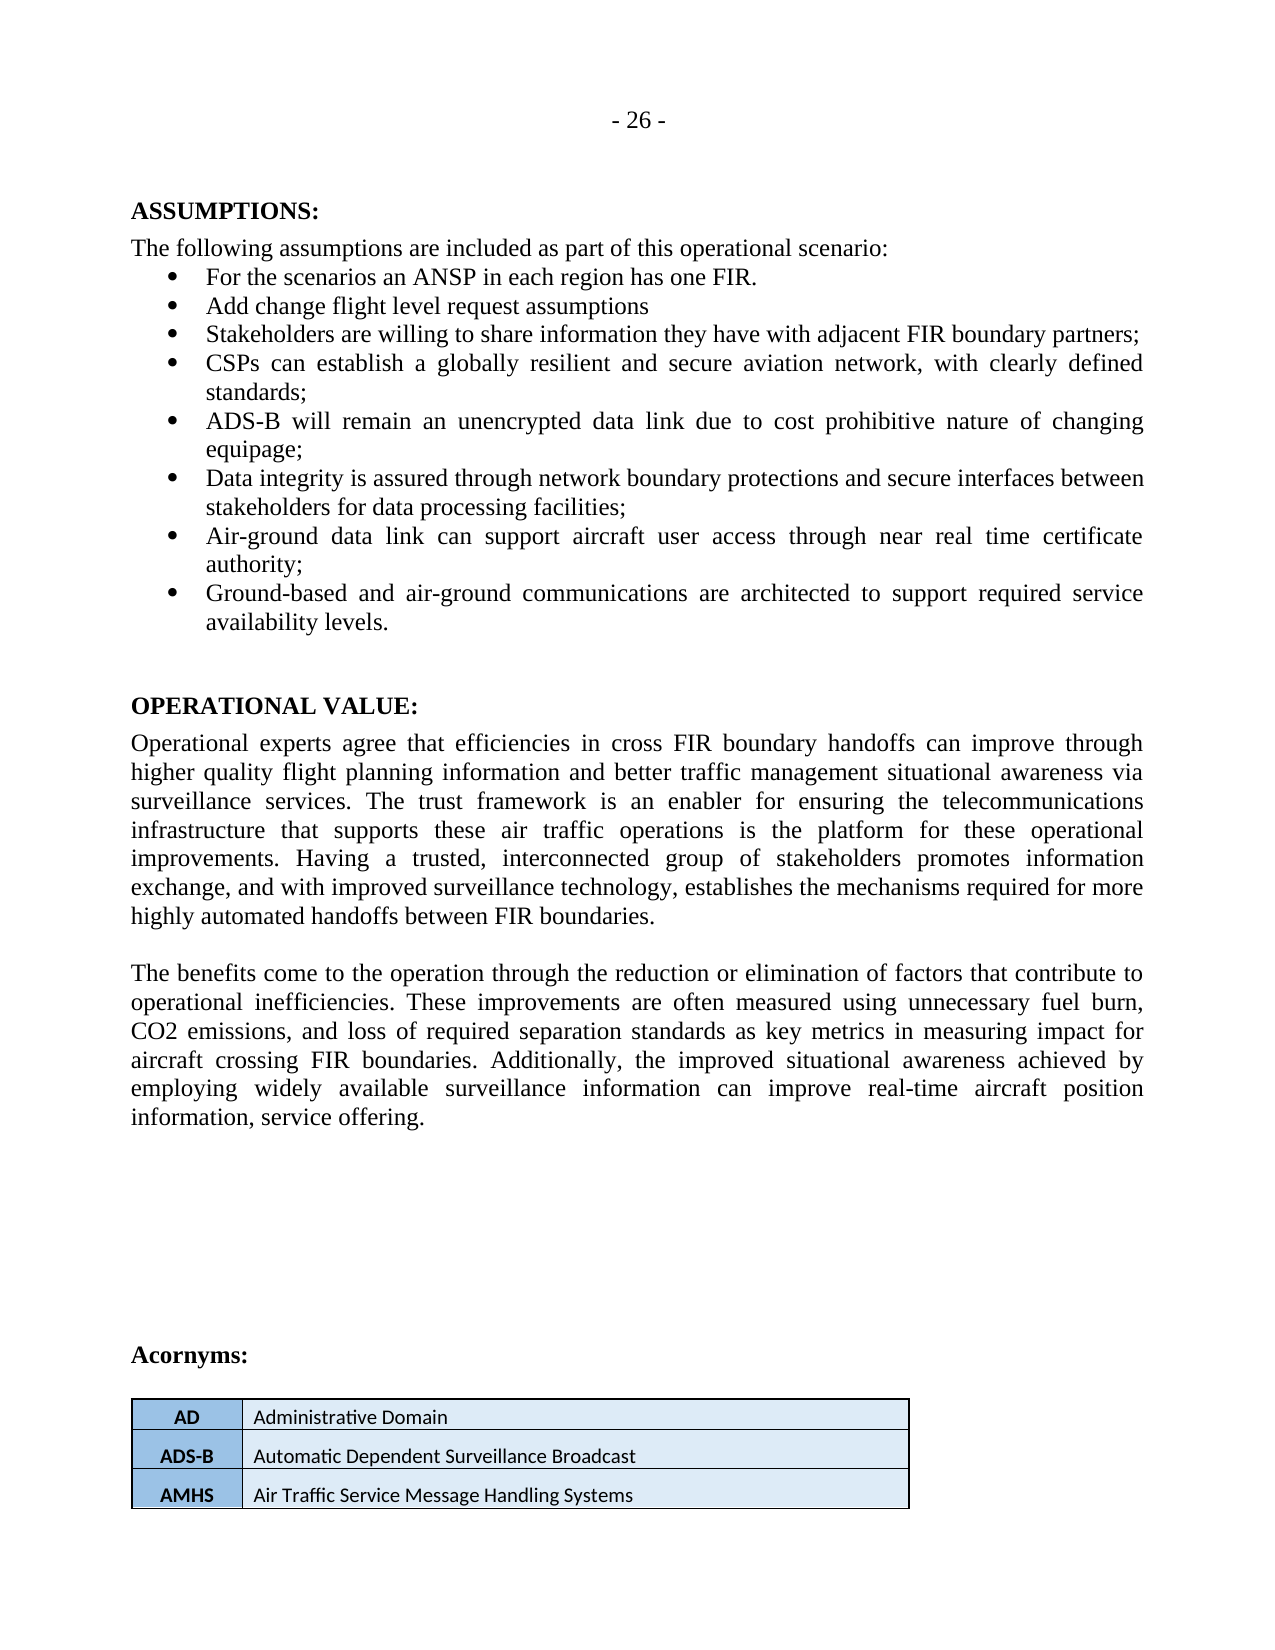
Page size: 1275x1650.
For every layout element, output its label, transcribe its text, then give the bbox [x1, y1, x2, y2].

list Ground-based and air-ground communications are architected to support required service availability levels. [168, 578, 1144, 636]
text The benefits come to the operation through the reduction or elimination of factors that contribute to operational inefficiencies. These improvements are often measured using unnecessary fuel burn, CO2 emissions, and loss of required separation standards as key metrics in measuring impact for aircraft crossing FIR boundaries. Additionally, the improved situational awareness achieved by employing widely available surveillance information can improve real-time aircraft position information, service offering. [131, 958, 1144, 1131]
list For the scenarios an ANSP in each region has one FIR. [168, 262, 1144, 291]
list Acornyms: [131, 1341, 1144, 1369]
list CSPs can establish a globally resilient and secure aviation network, with clearly defined standards; [168, 348, 1144, 406]
text Operational experts agree that efficiencies in cross FIR boundary handoffs can improve through higher quality flight planning information and better traffic management situational awareness via surveillance services. The trust framework is an enabler for ensuring the telecommunications infrastructure that supports these air traffic operations is the platform for these operational improvements. Having a trusted, interconnected group of stakeholders promotes information exchange, and with improved surveillance technology, establishes the mechanisms required for more highly automated handoffs between FIR boundaries. [131, 728, 1144, 930]
table_cell Automatic Dependent Surveillance Broadcast [243, 1430, 908, 1468]
table_cell Air Traffic Service Message Handling Systems [243, 1469, 908, 1507]
list ADS-B will remain an unencrypted data link due to cost prohibitive nature of changing equipage; [168, 406, 1144, 463]
list ASSUMPTIONS: [131, 196, 1144, 225]
list OPERATIONAL VALUE: [131, 691, 1144, 720]
list Air-ground data link can support aircraft user access through near real time certificate authority; [168, 521, 1144, 578]
text The following assumptions are included as part of this operational scenario: [131, 233, 1144, 262]
table_cell ADS-B [133, 1430, 242, 1468]
table_header AD [133, 1400, 242, 1429]
list Add change flight level request assumptions [168, 291, 1144, 319]
list Data integrity is assured through network boundary protections and secure interfaces between stakeholders for data processing facilities; [168, 463, 1144, 521]
table_cell AMHS [133, 1469, 242, 1507]
list Stakeholders are willing to share information they have with adjacent FIR boundary partners; [168, 319, 1144, 348]
table_header Administrative Domain [243, 1400, 908, 1429]
